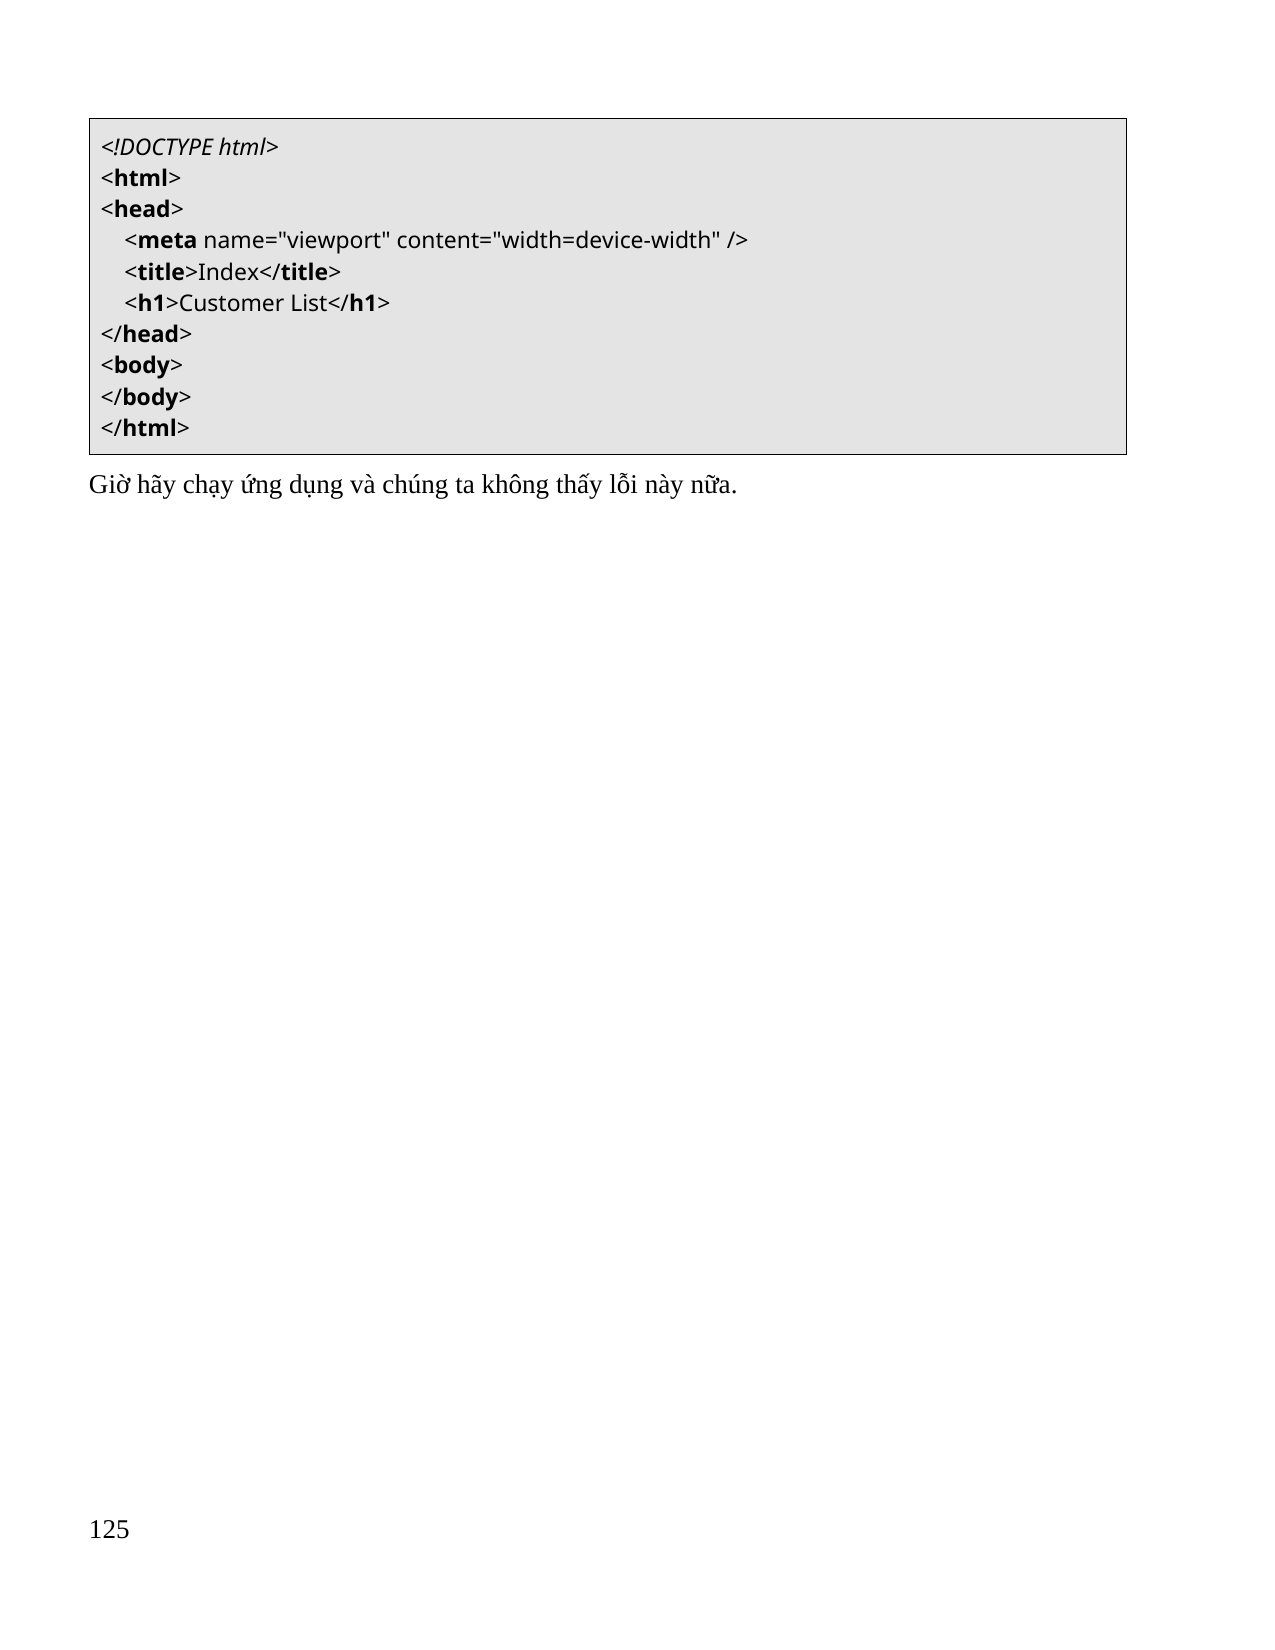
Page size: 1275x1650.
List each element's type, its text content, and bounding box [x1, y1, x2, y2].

text Giờ hãy chạy ứng dụng và chúng ta không thấy lỗi này nữa. [89, 468, 1127, 499]
